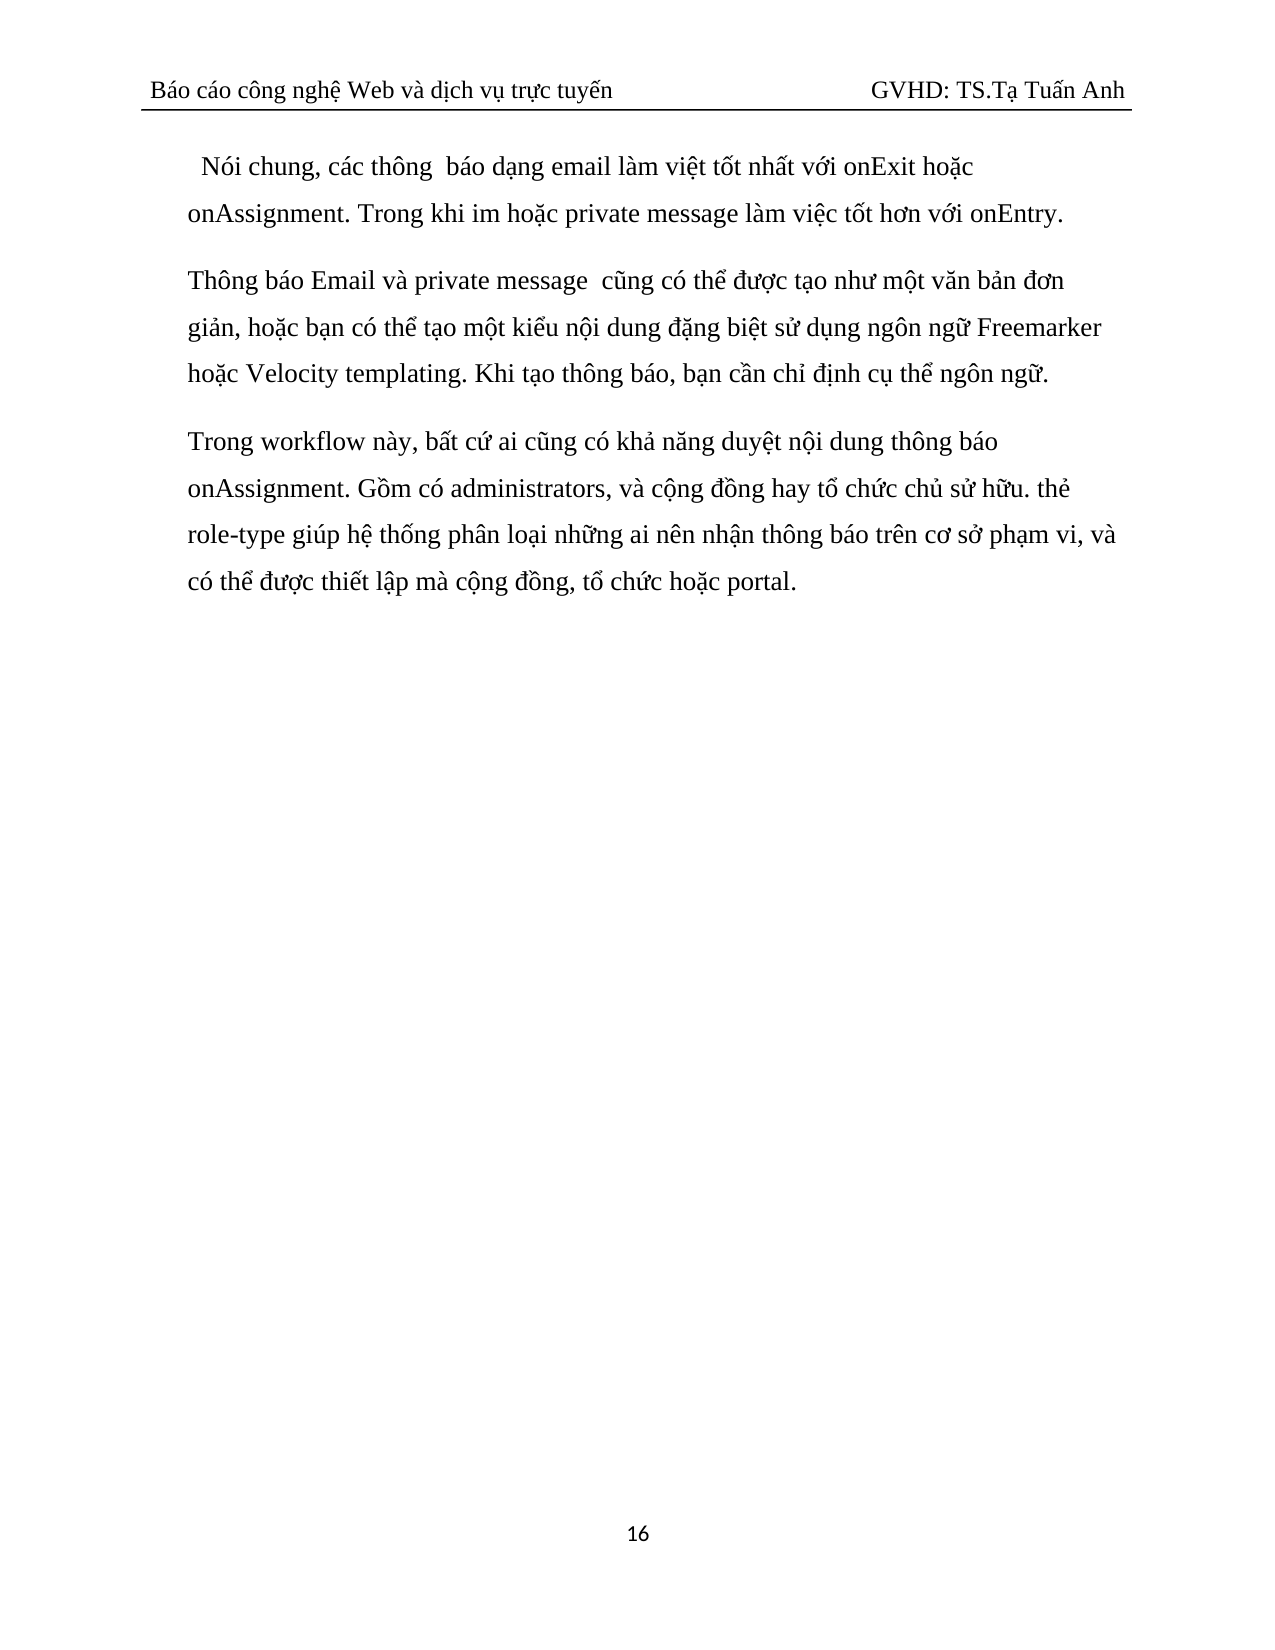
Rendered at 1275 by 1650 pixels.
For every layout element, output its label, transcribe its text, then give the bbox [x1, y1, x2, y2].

text Thông báo Email và private message cũng có thể được tạo như một văn bản đơn giản, hoặc bạn có thể tạo một kiểu nội dung đặng biệt sử dụng ngôn ngữ Freemarker hoặc Velocity templating. Khi tạo thông báo, bạn cần chỉ định cụ thể ngôn ngữ. [187, 264, 1125, 389]
text Nói chung, các thông báo dạng email làm việt tốt nhất với onExit hoặc onAssignment. Trong khi im hoặc private message làm việc tốt hơn với onEntry. [187, 150, 1125, 228]
text Trong workflow này, bất cứ ai cũng có khả năng duyệt nội dung thông báo onAssignment. Gồm có administrators, và cộng đồng hay tổ chức chủ sử hữu. thẻ role-type giúp hệ thống phân loại những ai nên nhận thông báo trên cơ sở phạm vi, và có thể được thiết lập mà cộng đồng, tổ chức hoặc portal. [187, 425, 1125, 596]
